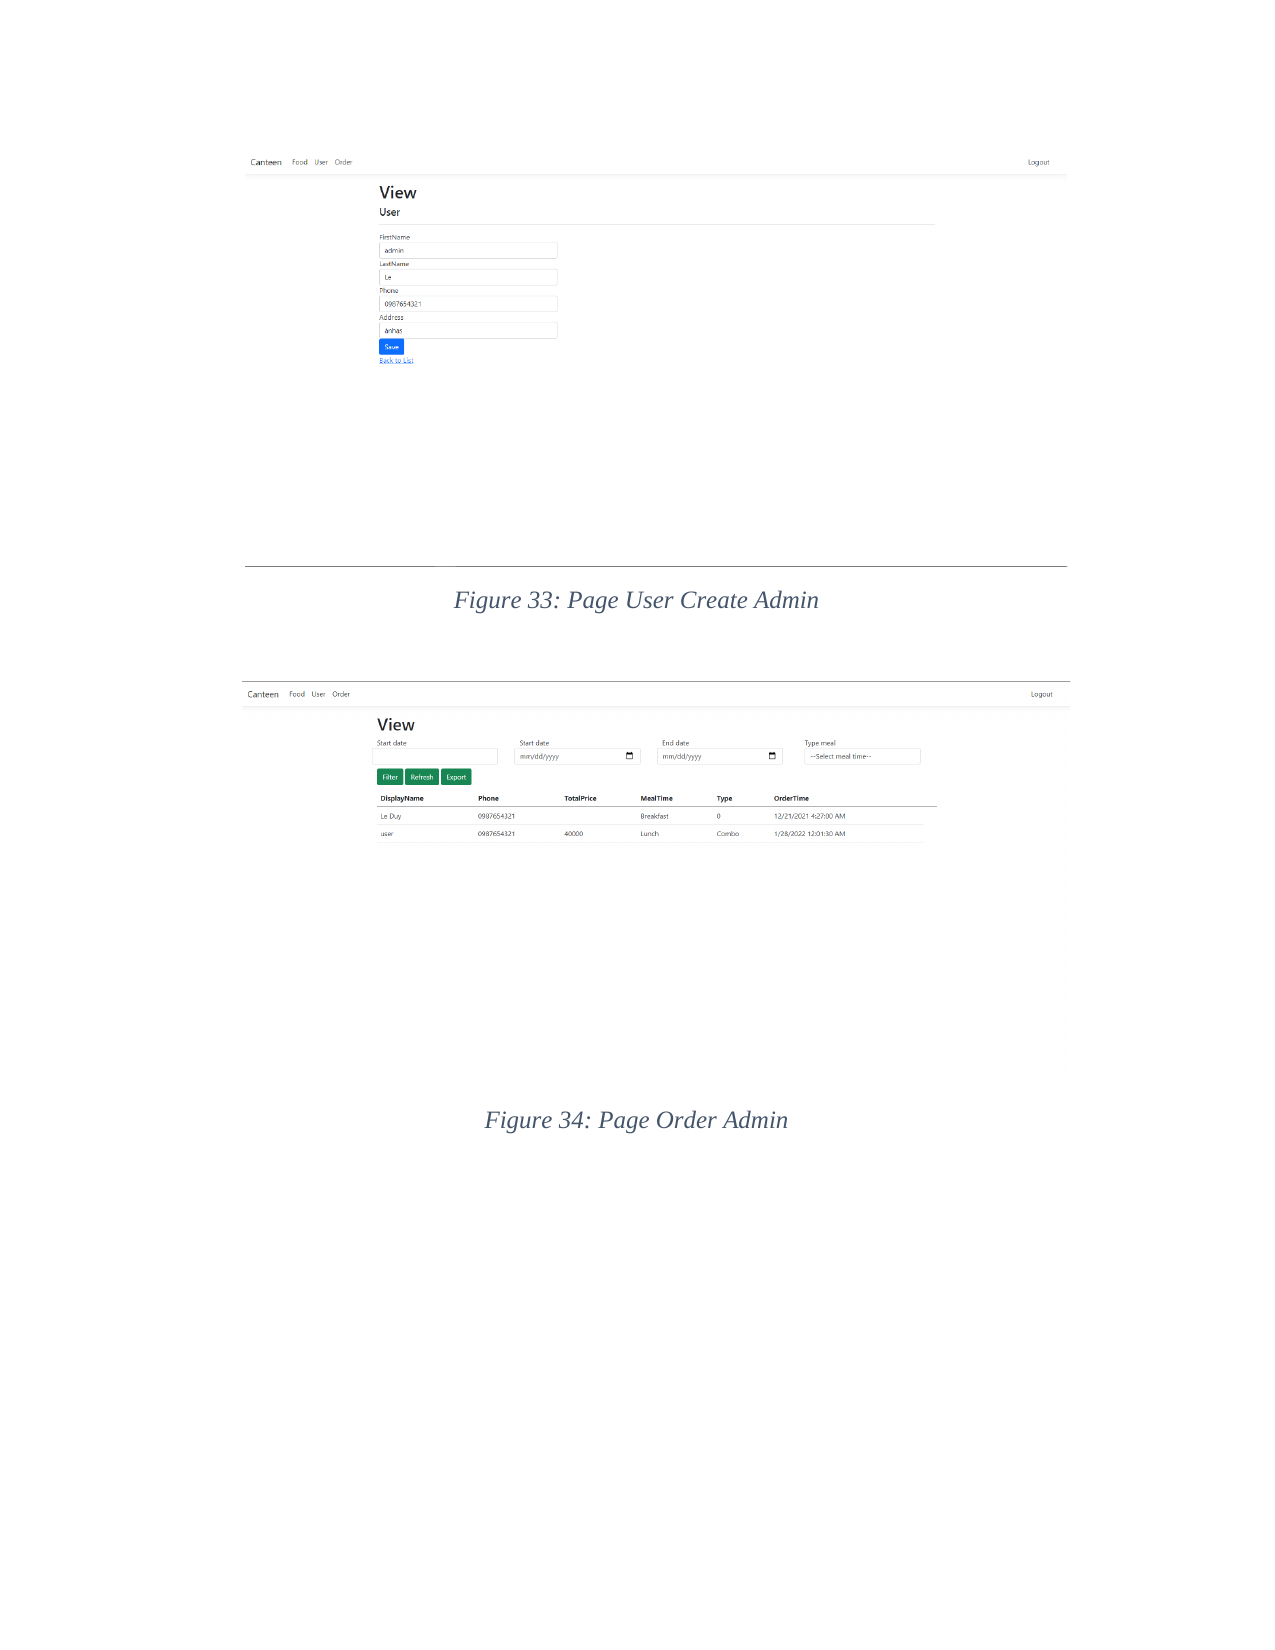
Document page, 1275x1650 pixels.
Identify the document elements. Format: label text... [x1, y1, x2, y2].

text Figure 34: Page Order Admin [150, 1105, 1125, 1134]
picture [242, 681, 1071, 1087]
picture [245, 150, 1068, 567]
text Figure 33: Page User Create Admin [150, 585, 1125, 614]
